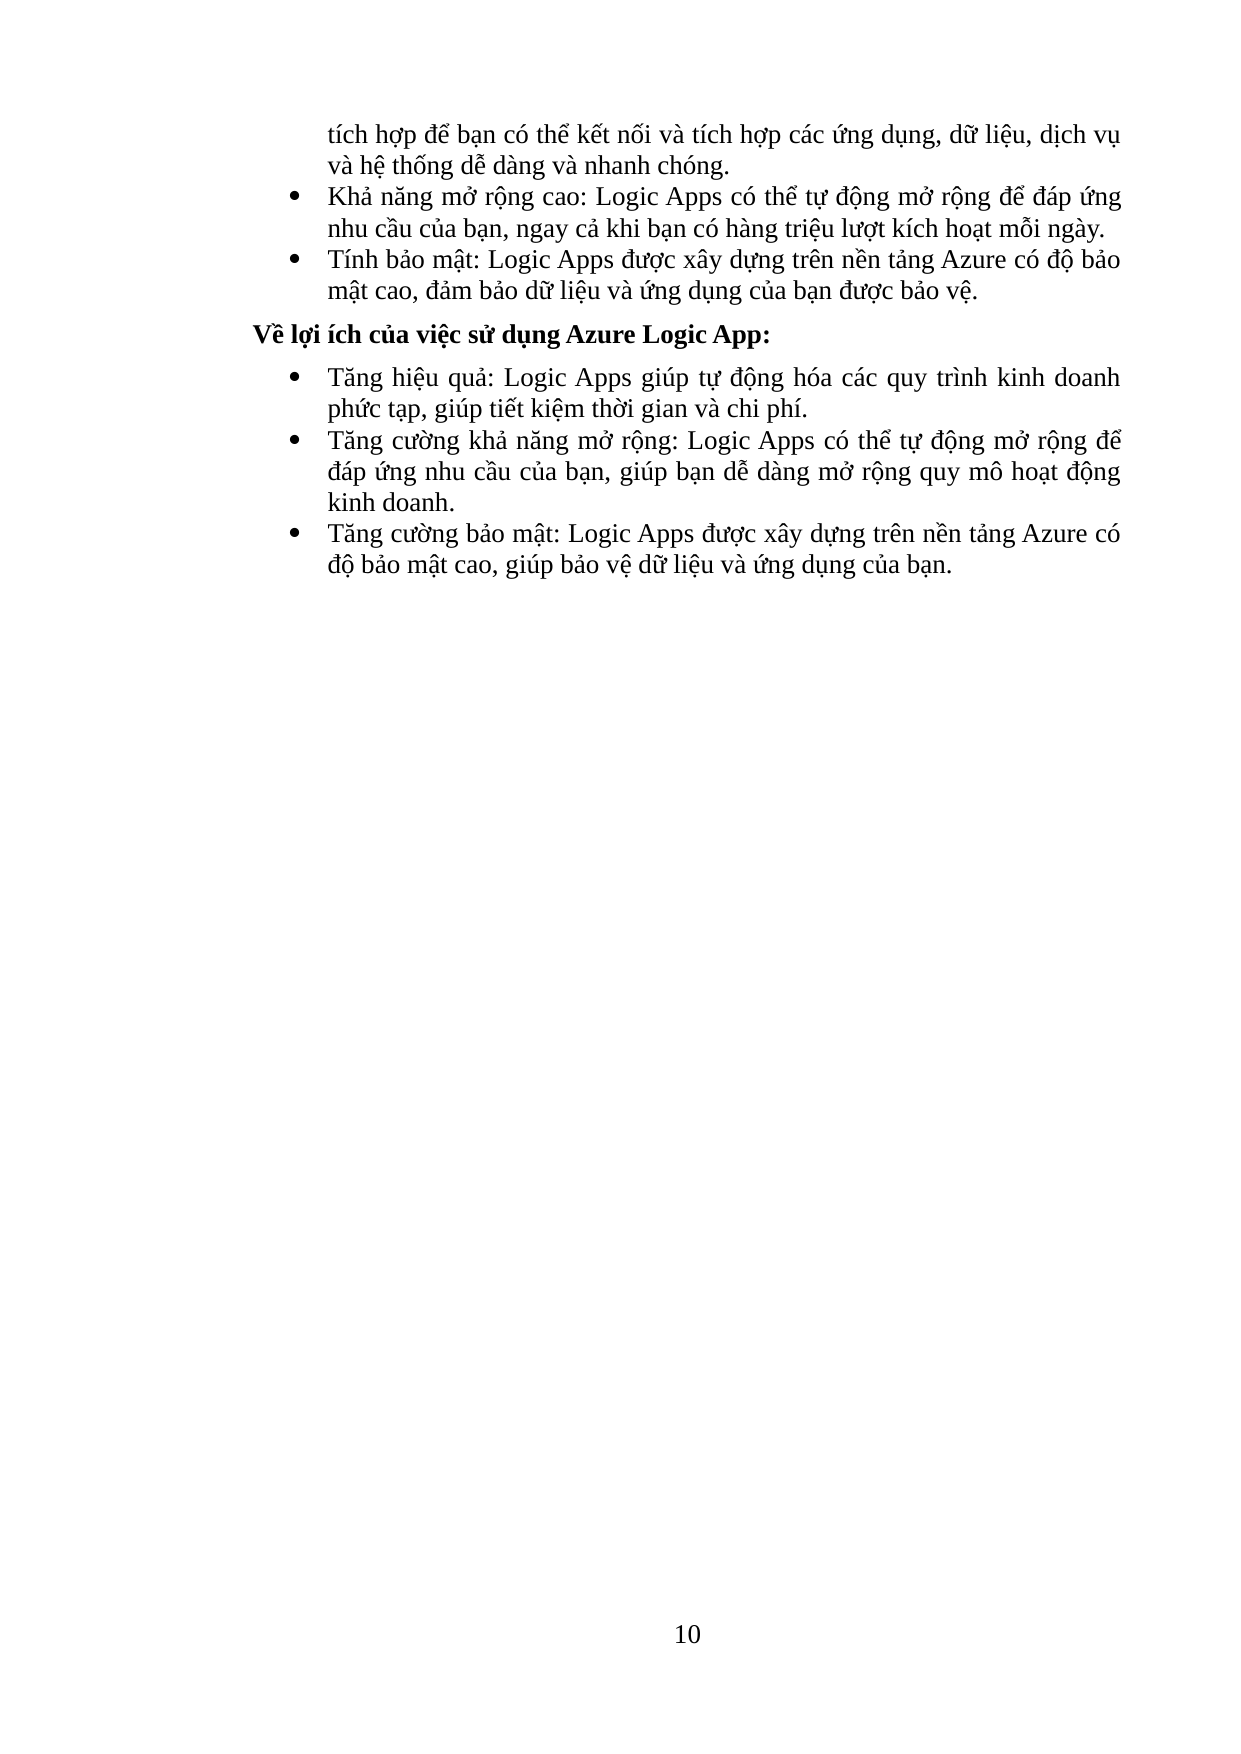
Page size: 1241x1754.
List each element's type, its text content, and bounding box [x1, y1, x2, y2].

list Tăng cường khả năng mở rộng: Logic Apps có thể tự động mở rộng để đáp ứng nhu cầu của bạn, giúp bạn dễ dàng mở rộng quy mô hoạt động kinh doanh. [290, 424, 1122, 517]
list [290, 118, 1122, 180]
list Tính bảo mật: Logic Apps được xây dựng trên nền tảng Azure có độ bảo mật cao, đảm bảo dữ liệu và ứng dụng của bạn được bảo vệ. [290, 243, 1122, 305]
list Khả năng mở rộng cao: Logic Apps có thể tự động mở rộng để đáp ứng nhu cầu của bạn, ngay cả khi bạn có hàng triệu lượt kích hoạt mỗi ngày. [290, 180, 1122, 243]
list Tăng hiệu quả: Logic Apps giúp tự động hóa các quy trình kinh doanh phức tạp, giúp tiết kiệm thời gian và chi phí. [290, 361, 1122, 424]
list Tăng cường bảo mật: Logic Apps được xây dựng trên nền tảng Azure có độ bảo mật cao, giúp bảo vệ dữ liệu và ứng dụng của bạn. [290, 517, 1122, 580]
text Về lợi ích của việc sử dụng Azure Logic App: [177, 318, 1122, 349]
